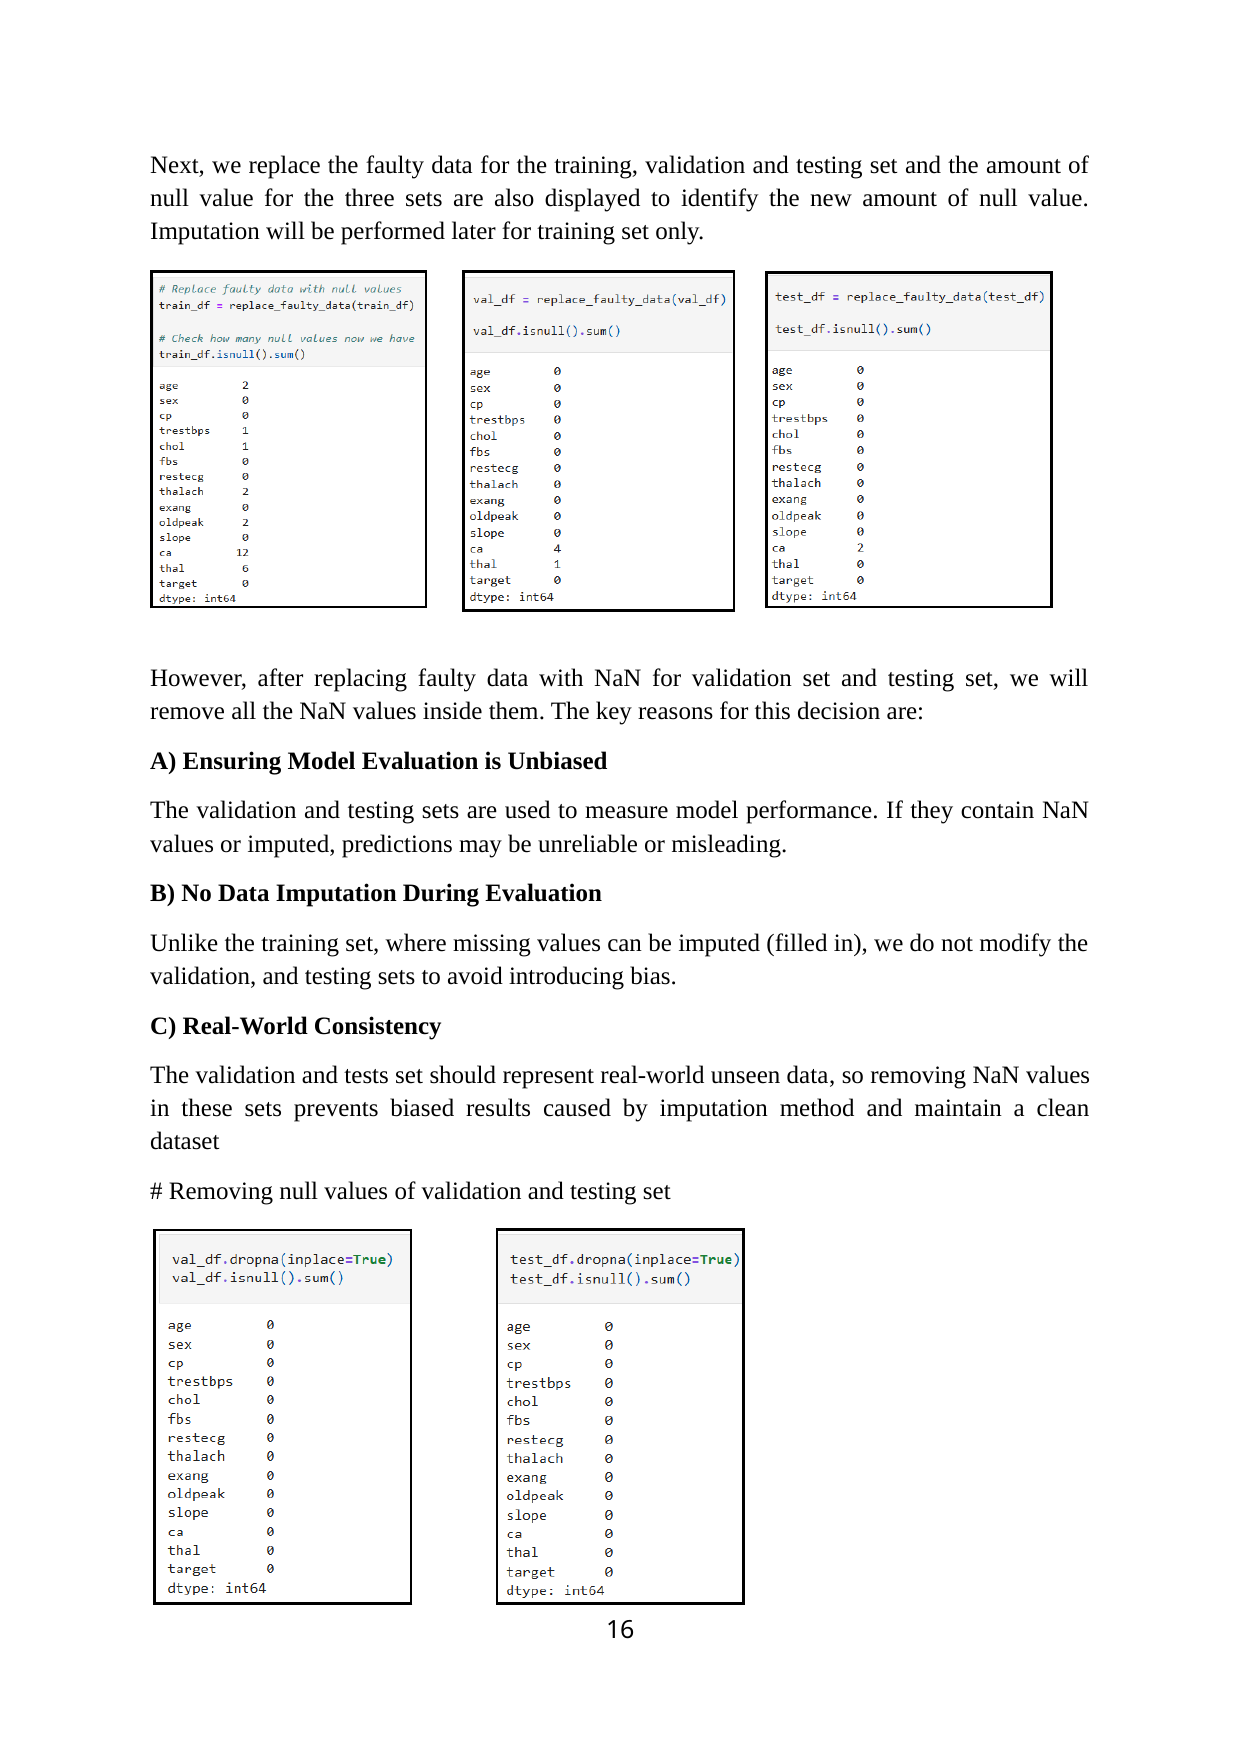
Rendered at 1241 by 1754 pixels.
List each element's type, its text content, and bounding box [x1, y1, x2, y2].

picture [153, 273, 425, 606]
text # Removing null values of validation and testing set [150, 1176, 1090, 1205]
picture [465, 273, 733, 609]
picture [768, 274, 1050, 606]
text Unlike the training set, where missing values can be imputed (filled in), we do not modify the validation, and testing sets to avoid introducing bias. [150, 928, 1090, 990]
picture [498, 1231, 742, 1602]
text However, after replacing faulty data with NaN for validation set and testing set, we will remove all the NaN values inside them. The key reasons for this decision are: [150, 663, 1090, 725]
text Next, we replace the faulty data for the training, validation and testing set and the amount of null value for the three sets are also displayed to identify the new amount of null value. Imputation will be performed later for training set only. [150, 150, 1090, 245]
text The validation and testing sets are used to measure model performance. If they contain NaN values or imputed, predictions may be unreliable or misleading. [150, 796, 1090, 857]
text The validation and tests set should represent real-world unseen data, so removing NaN values in these sets prevents biased results caused by imputation method and maintain a clean dataset [150, 1060, 1090, 1155]
text B) No Data Imputation During Evaluation [150, 878, 1090, 907]
picture [156, 1231, 410, 1602]
text C) Real-World Consistency [150, 1011, 1090, 1039]
text A) Ensuring Model Evaluation is Unbiased [150, 746, 1090, 775]
